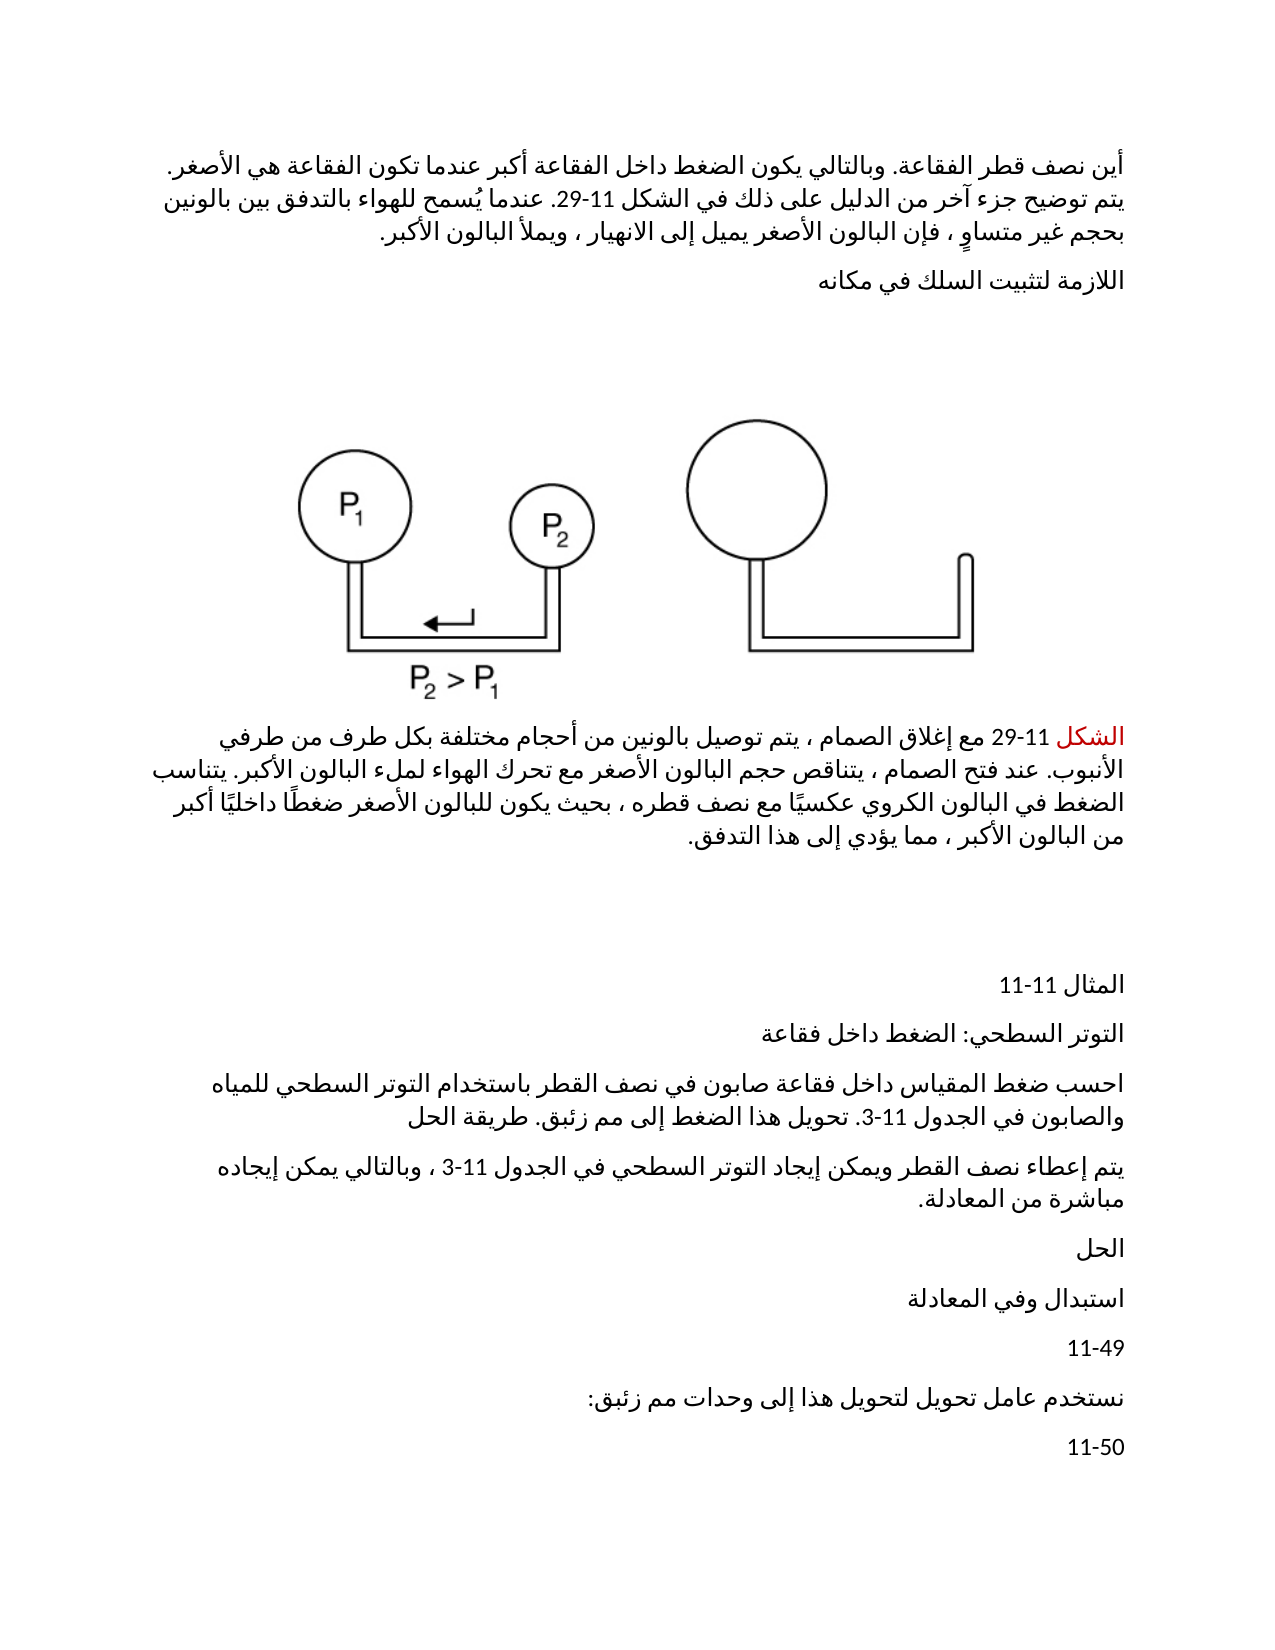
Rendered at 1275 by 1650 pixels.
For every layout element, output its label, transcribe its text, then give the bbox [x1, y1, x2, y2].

text اللازمة لتثبيت السلك في مكانه [150, 265, 1125, 296]
text المثال 11-11 [150, 969, 1125, 999]
text استبدال وفي المعادلة [150, 1283, 1125, 1313]
text يتم إعطاء نصف القطر ويمكن إيجاد التوتر السطحي في الجدول 11-3 ، وبالتالي يمكن إيجاده مباشرة من المعادلة. [150, 1151, 1125, 1214]
text احسب ضغط المقياس داخل فقاعة صابون في نصف القطر باستخدام التوتر السطحي للمياه والصابون في الجدول 11-3. تحويل هذا الضغط إلى مم زئبق. طريقة الحل [150, 1068, 1125, 1132]
text 11-50 [150, 1432, 1125, 1462]
picture [293, 414, 982, 703]
text الحل [150, 1233, 1125, 1264]
text 11-49 [150, 1332, 1125, 1363]
text أين نصف قطر الفقاعة. وبالتالي يكون الضغط داخل الفقاعة أكبر عندما تكون الفقاعة هي الأصغر. يتم توضيح جزء آخر من الدليل على ذلك في الشكل 11-29. عندما يُسمح للهواء بالتدفق بين بالونين بحجم غير متساوٍ ، فإن البالون الأصغر يميل إلى الانهيار ، ويملأ البالون الأكبر. [150, 150, 1125, 246]
text الشكل 11-29 مع إغلاق الصمام ، يتم توصيل بالونين من أحجام مختلفة بكل طرف من طرفي الأنبوب. عند فتح الصمام ، يتناقص حجم البالون الأصغر مع تحرك الهواء لملء البالون الأكبر. يتناسب الضغط في البالون الكروي عكسيًا مع نصف قطره ، بحيث يكون للبالون الأصغر ضغطًا داخليًا أكبر من البالون الأكبر ، مما يؤدي إلى هذا التدفق. [150, 722, 1125, 851]
text نستخدم عامل تحويل لتحويل هذا إلى وحدات مم زئبق: [150, 1382, 1125, 1412]
text التوتر السطحي: الضغط داخل فقاعة [150, 1019, 1125, 1049]
